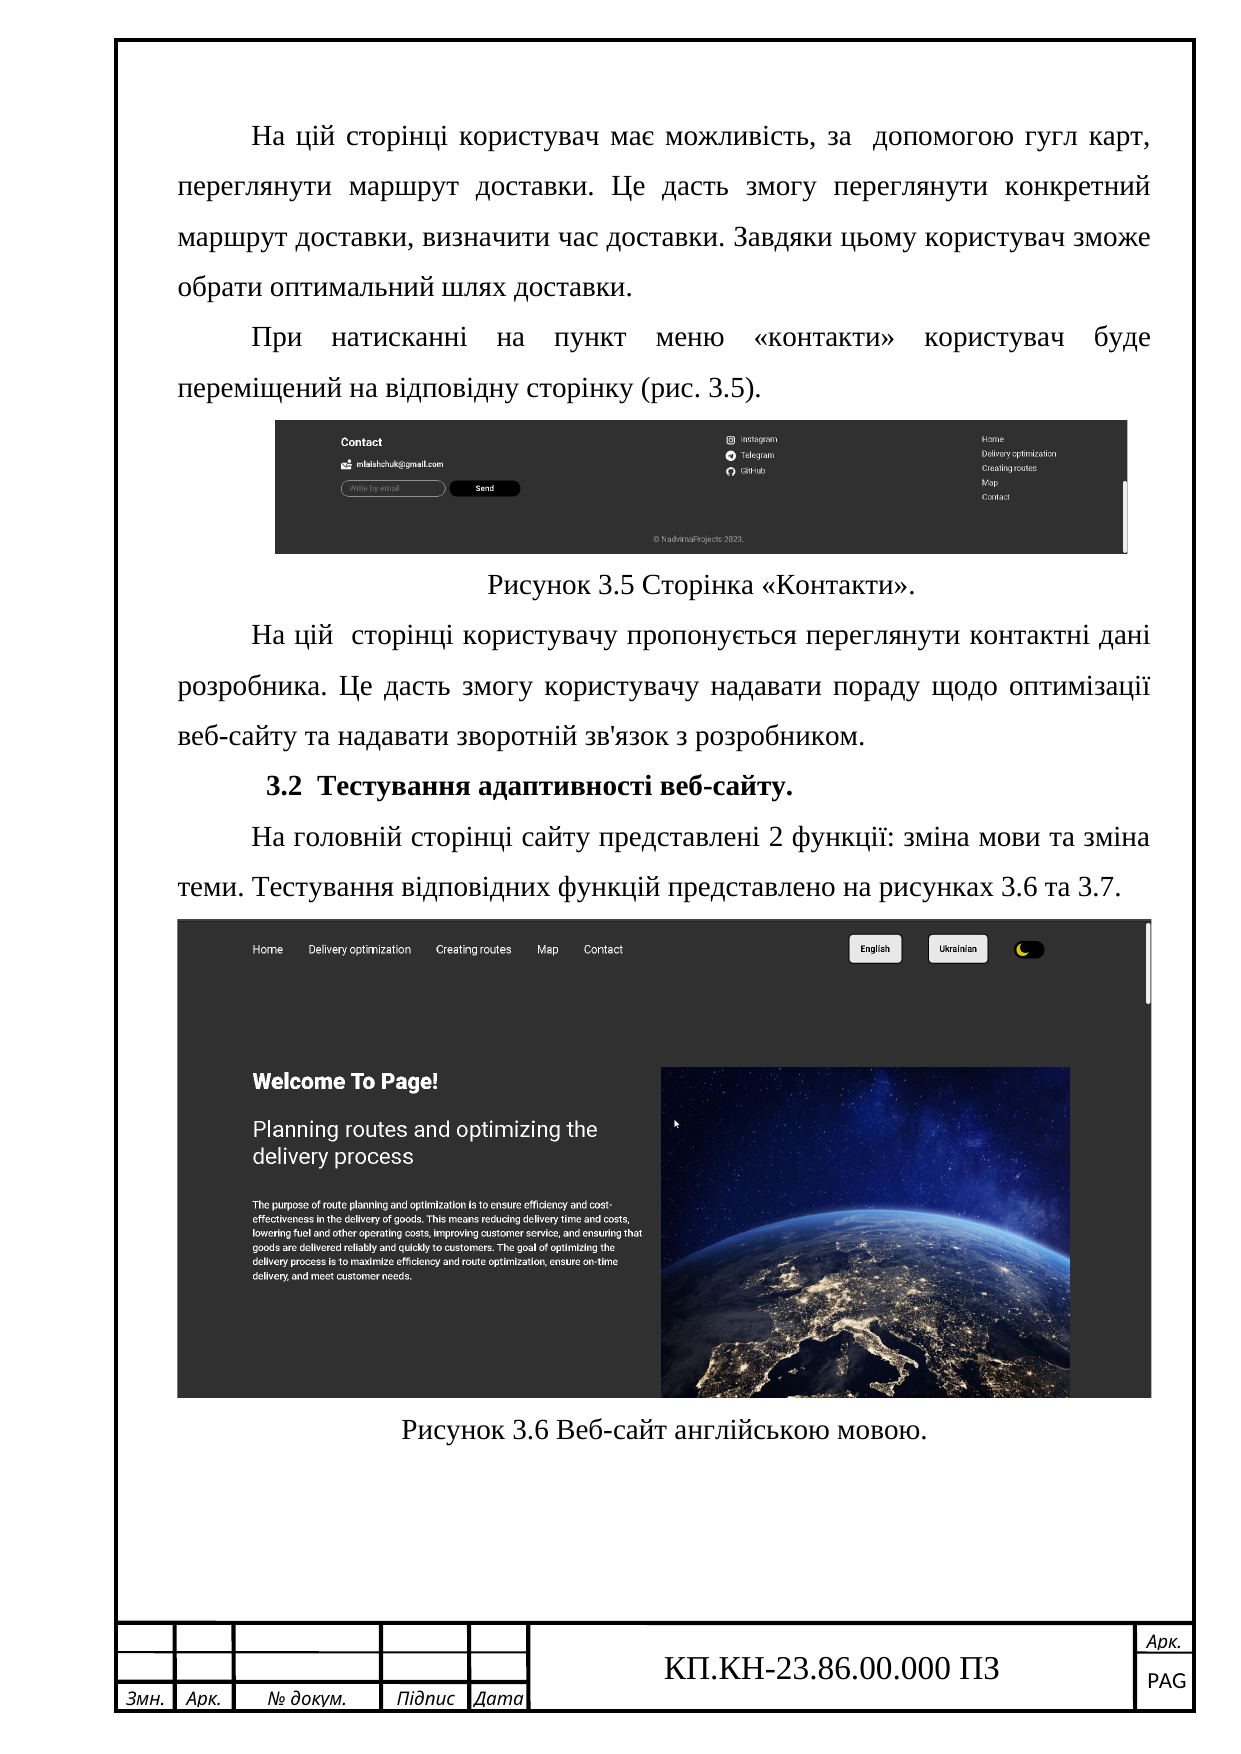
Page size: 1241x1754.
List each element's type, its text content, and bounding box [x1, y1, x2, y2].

text При натисканні на пункт меню «контакти» користувач буде переміщений на відповідну сторінку (рис. 3.5). [177, 319, 1152, 403]
picture [177, 919, 1152, 1398]
text Рисунок 3.6 Веб-сайт англійською мовою. [177, 1412, 1152, 1445]
text 3.2 Тестування адаптивності веб-сайту. [177, 768, 1152, 802]
picture [275, 420, 1128, 554]
text На цій сторінці користувачу пропонується переглянути контактні дані розробника. Це дасть змогу користувачу надавати пораду щодо оптимізації веб-сайту та надавати зворотній зв'язок з розробником. [177, 617, 1152, 752]
text Рисунок 3.5 Сторінка «Контакти». [177, 567, 1152, 601]
text На цій сторінці користувач має можливість, за допомогою гугл карт, переглянути маршрут доставки. Це дасть змогу переглянути конкретний маршрут доставки, визначити час доставки. Завдяки цьому користувач зможе обрати оптимальний шлях доставки. [177, 118, 1152, 303]
text На головній сторінці сайту представлені 2 функції: зміна мови та зміна теми. Тестування відповідних функцій представлено на рисунках 3.6 та 3.7. [177, 819, 1152, 902]
